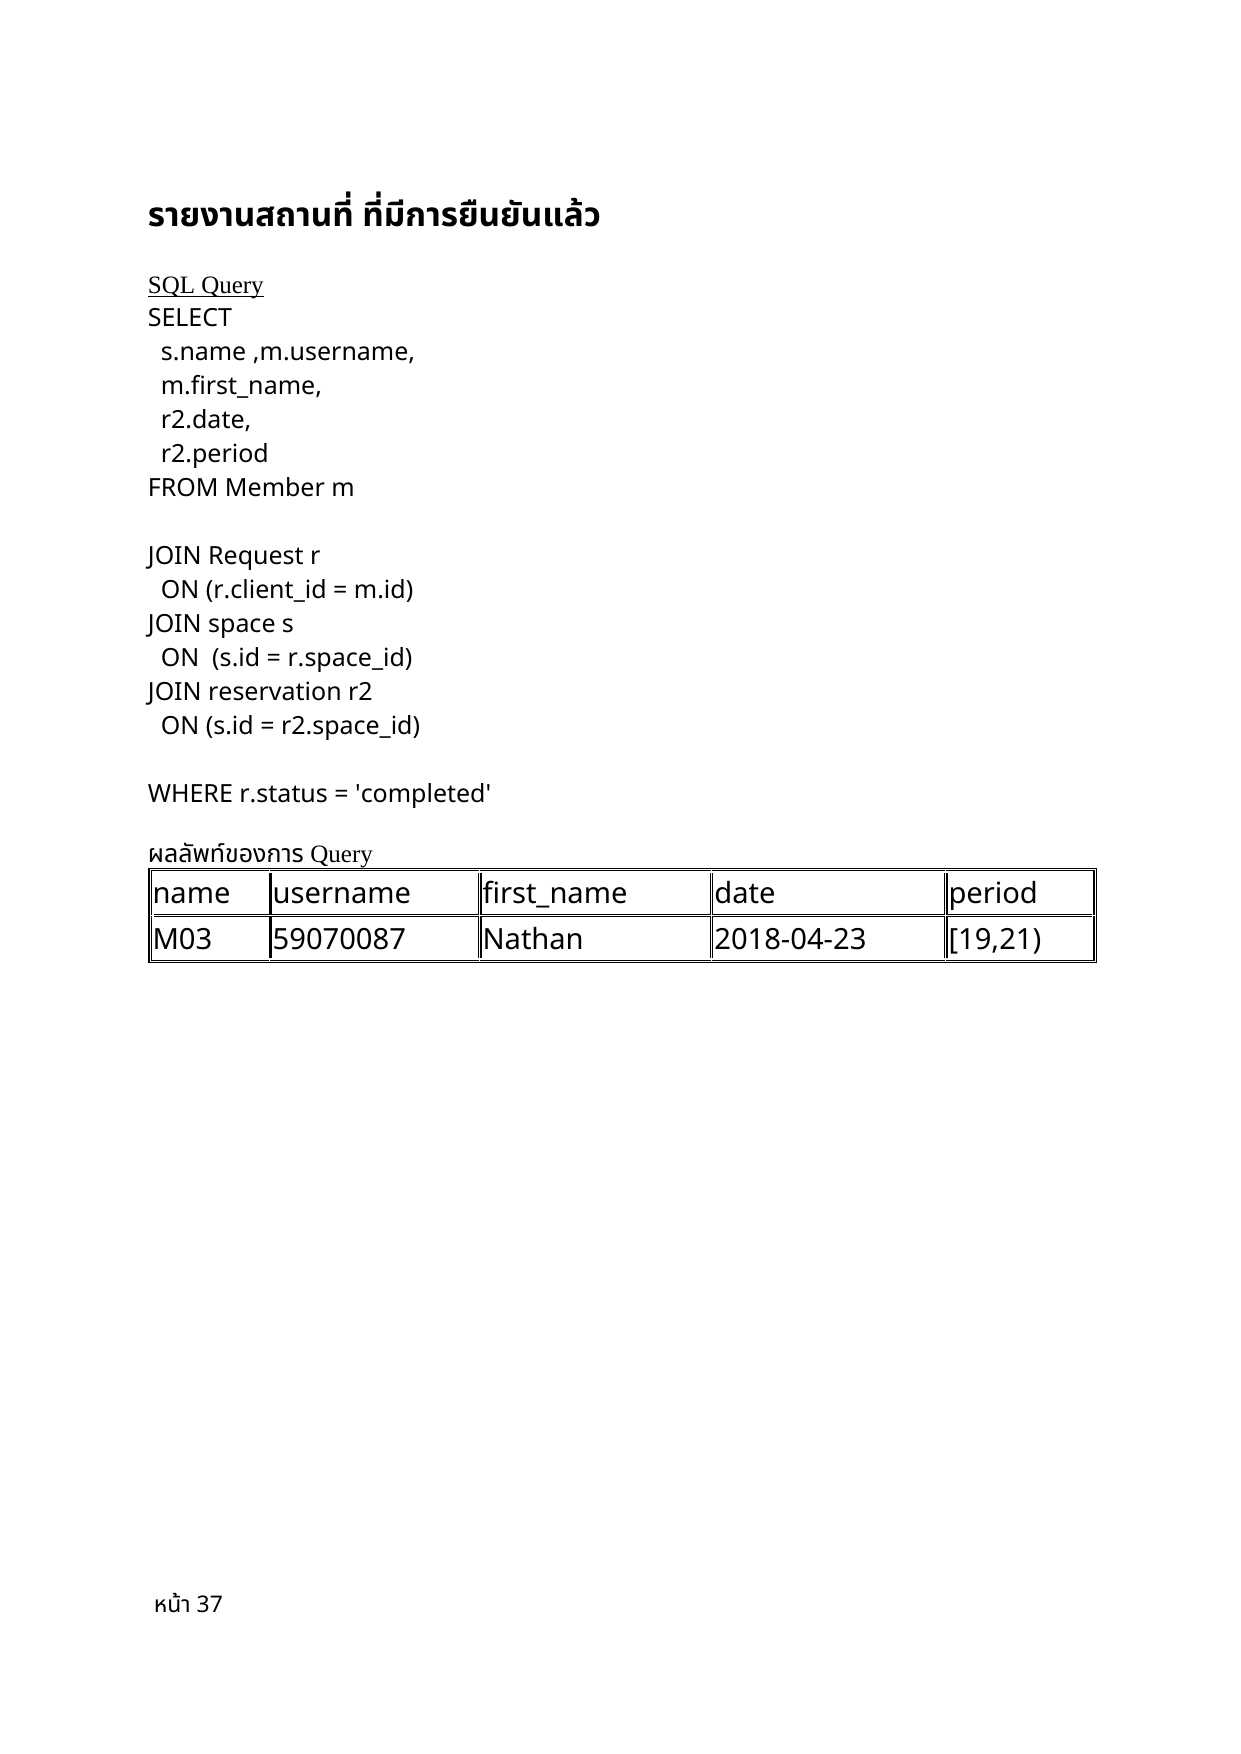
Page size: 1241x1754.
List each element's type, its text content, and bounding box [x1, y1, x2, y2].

text JOIN Request r ON (r.client_id = m.id) JOIN space s ON (s.id = r.space_id) JOIN reservation r2 ON (s.id = r2.space_id) [148, 504, 1092, 742]
table_header name [150, 869, 270, 914]
table_header username [270, 869, 480, 914]
text ผลลัพท์ของการ Query [148, 839, 1092, 868]
text s.name ,m.username, [148, 333, 1092, 367]
table_header date [712, 869, 946, 914]
text SQL Query [148, 271, 1092, 299]
text r2.date, [148, 401, 1092, 436]
text WHERE r.status = 'completed' [148, 742, 1092, 810]
text SELECT [148, 299, 1092, 333]
table_cell [19,21) [946, 914, 1095, 960]
table_header first_name [480, 871, 712, 914]
text FROM Member m [148, 469, 1092, 504]
table_cell 2018-04-23 [712, 914, 946, 960]
table_cell Nathan [480, 917, 712, 960]
subtitle รายงานสถานที่ ที่มีการยืนยันแล้ว [148, 191, 1092, 242]
text m.first_name, [148, 367, 1092, 401]
table_cell 59070087 [270, 914, 480, 960]
text r2.period [148, 436, 1092, 469]
table_cell M03 [150, 914, 270, 960]
table_header period [946, 871, 1093, 914]
